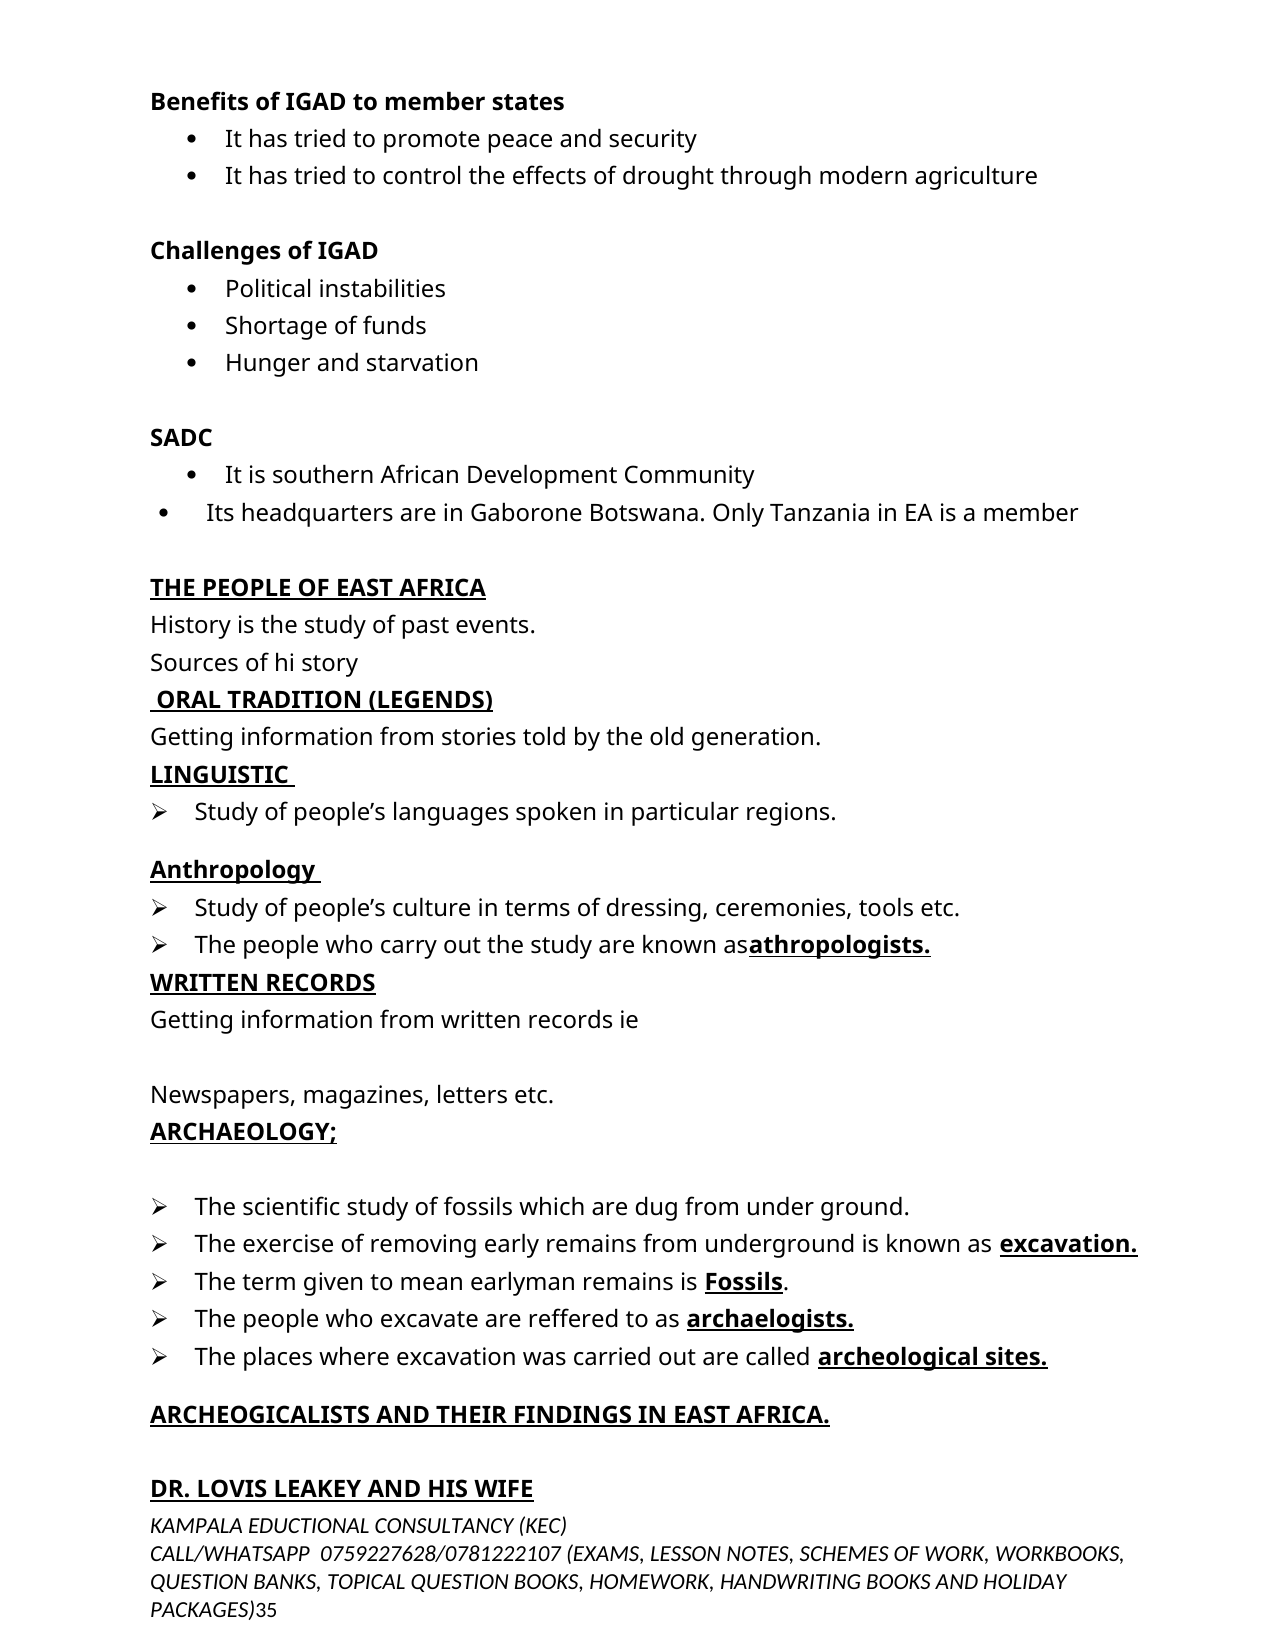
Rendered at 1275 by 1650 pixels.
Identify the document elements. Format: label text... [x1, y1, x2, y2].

list Newspapers, magazines, letters etc. [150, 1077, 1172, 1110]
text DR. LOVIS LEAKEY AND HIS WIFE [150, 1472, 1172, 1505]
text LINGUISTIC [150, 757, 1172, 790]
text Challenges of IGAD [150, 234, 1172, 267]
list The exercise of removing early remains from underground is known as excavation. [150, 1227, 1172, 1260]
list WRITTEN RECORDS [150, 965, 1172, 998]
text THE PEOPLE OF EAST AFRICA [150, 571, 1172, 603]
list The people who carry out the study are known asathropologists. [150, 928, 1172, 961]
list Political instabilities [187, 271, 1172, 304]
text SADC [150, 421, 1172, 453]
list Hunger and starvation [187, 346, 1172, 379]
text History is the study of past events. [150, 608, 1172, 641]
list The places where excavation was carried out are called archeological sites. [150, 1339, 1172, 1372]
list The term given to mean earlyman remains is Fossils. [150, 1264, 1172, 1297]
list ARCHAEOLOGY; [150, 1115, 1172, 1147]
list Getting information from written records ie [150, 1003, 1172, 1035]
list Study of people’s languages spoken in particular regions. [150, 795, 1172, 827]
list The scientific study of fossils which are dug from under ground. [150, 1190, 1172, 1222]
list Its headquarters are in Gaborone Botswana. Only Tanzania in EA is a member [159, 496, 1172, 528]
text ORAL TRADITION (LEGENDS) [150, 683, 1172, 715]
list Study of people’s culture in terms of dressing, ceremonies, tools etc. [150, 891, 1172, 923]
list Shortage of funds [187, 309, 1172, 341]
text Sources of hi story [150, 645, 1172, 678]
list The people who excavate are reffered to as archaelogists. [150, 1302, 1172, 1334]
list It has tried to promote peace and security [187, 122, 1172, 154]
text ARCHEOGICALISTS AND THEIR FINDINGS IN EAST AFRICA. [150, 1397, 1172, 1430]
text Benefits of IGAD to member states [150, 84, 1172, 117]
text Getting information from stories told by the old generation. [150, 720, 1172, 753]
text Anthropology [150, 853, 1172, 886]
list It is southern African Development Community [187, 458, 1172, 491]
list It has tried to control the effects of drought through modern agriculture [187, 159, 1172, 192]
